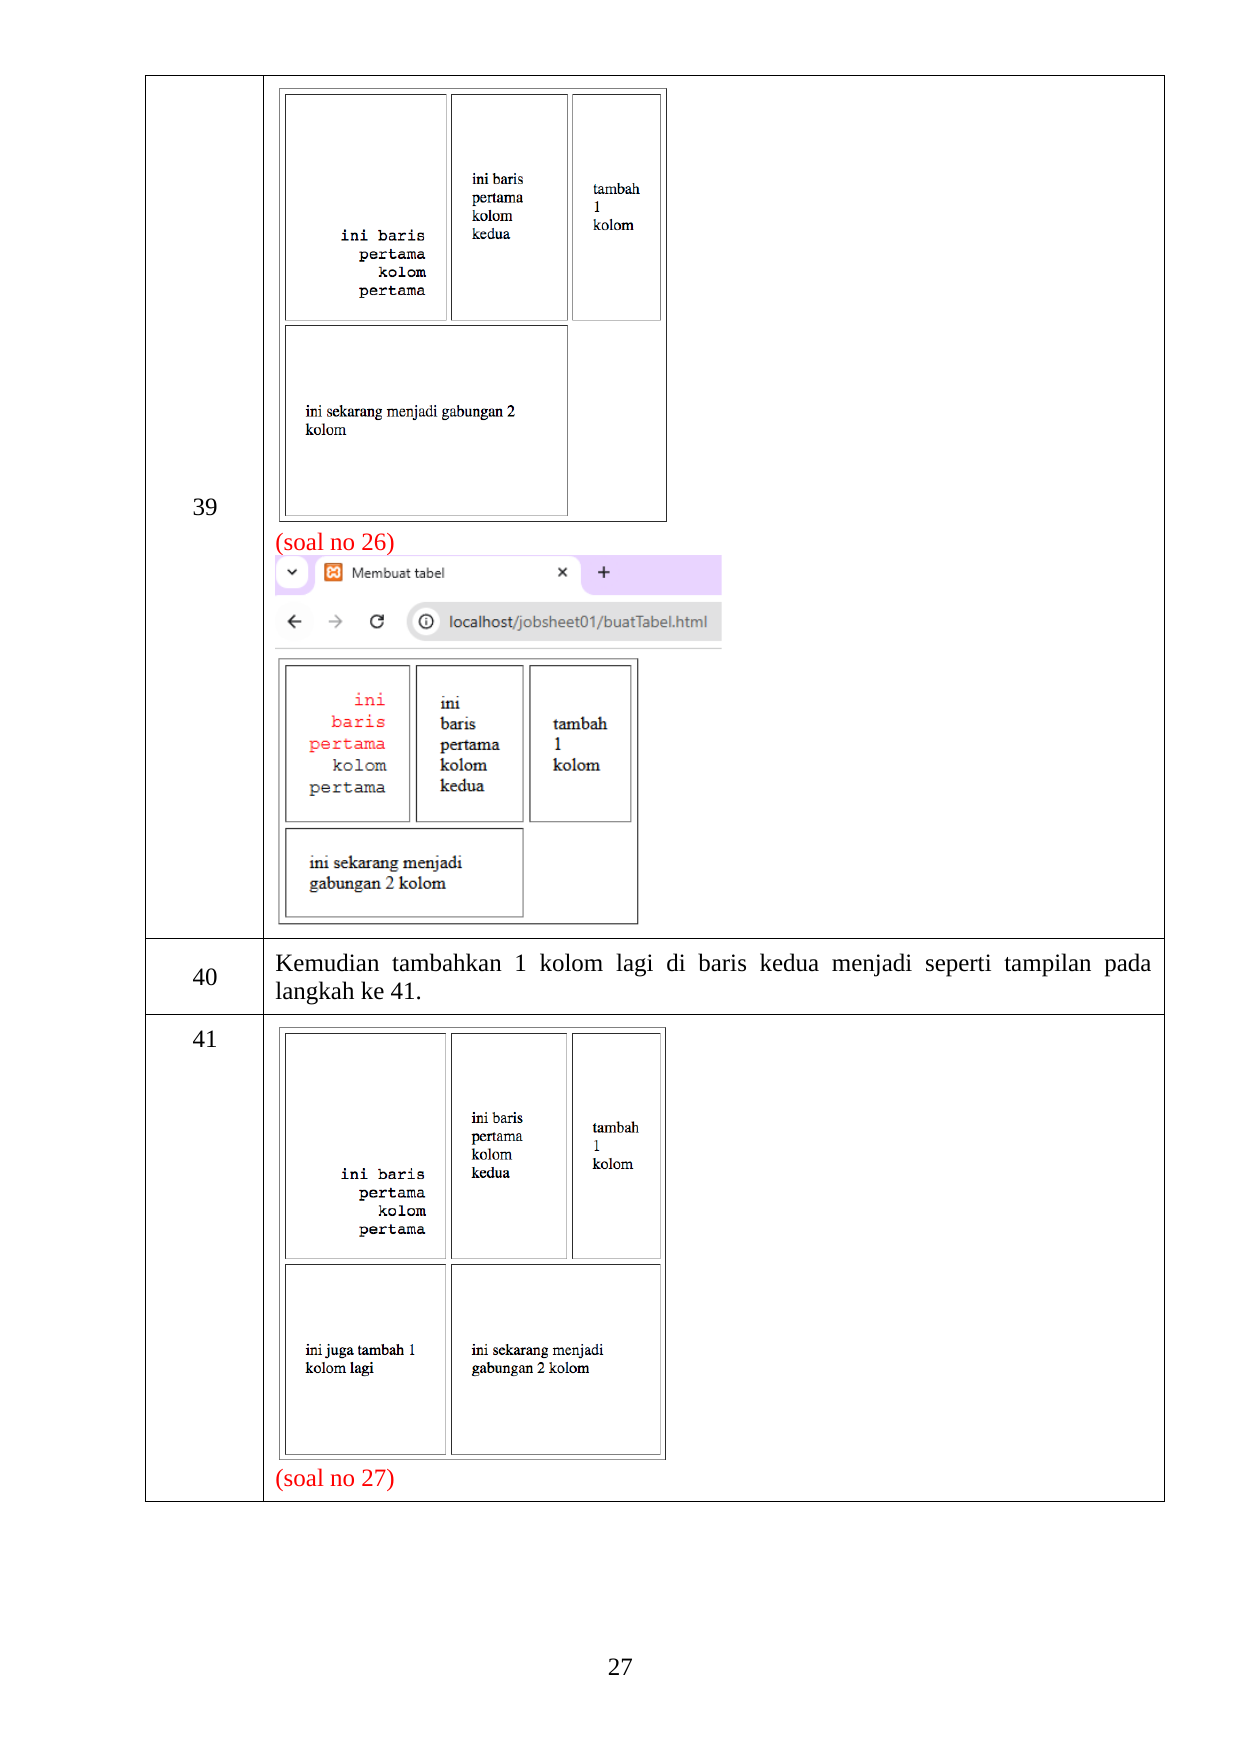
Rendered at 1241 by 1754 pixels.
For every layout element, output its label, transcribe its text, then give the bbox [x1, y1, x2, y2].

table_cell (soal no 26) [264, 76, 1164, 938]
table_cell 41 [146, 1015, 263, 1501]
picture [275, 85, 675, 527]
picture [275, 1023, 672, 1463]
table_cell (soal no 27) [264, 1015, 1164, 1501]
table_cell 39 [146, 76, 263, 938]
table_cell 40 [146, 939, 263, 1014]
picture [275, 555, 722, 929]
table_cell Kemudian tambahkan 1 kolom lagi di baris kedua menjadi seperti tampilan pada langkah ke 41. [264, 939, 1164, 1014]
